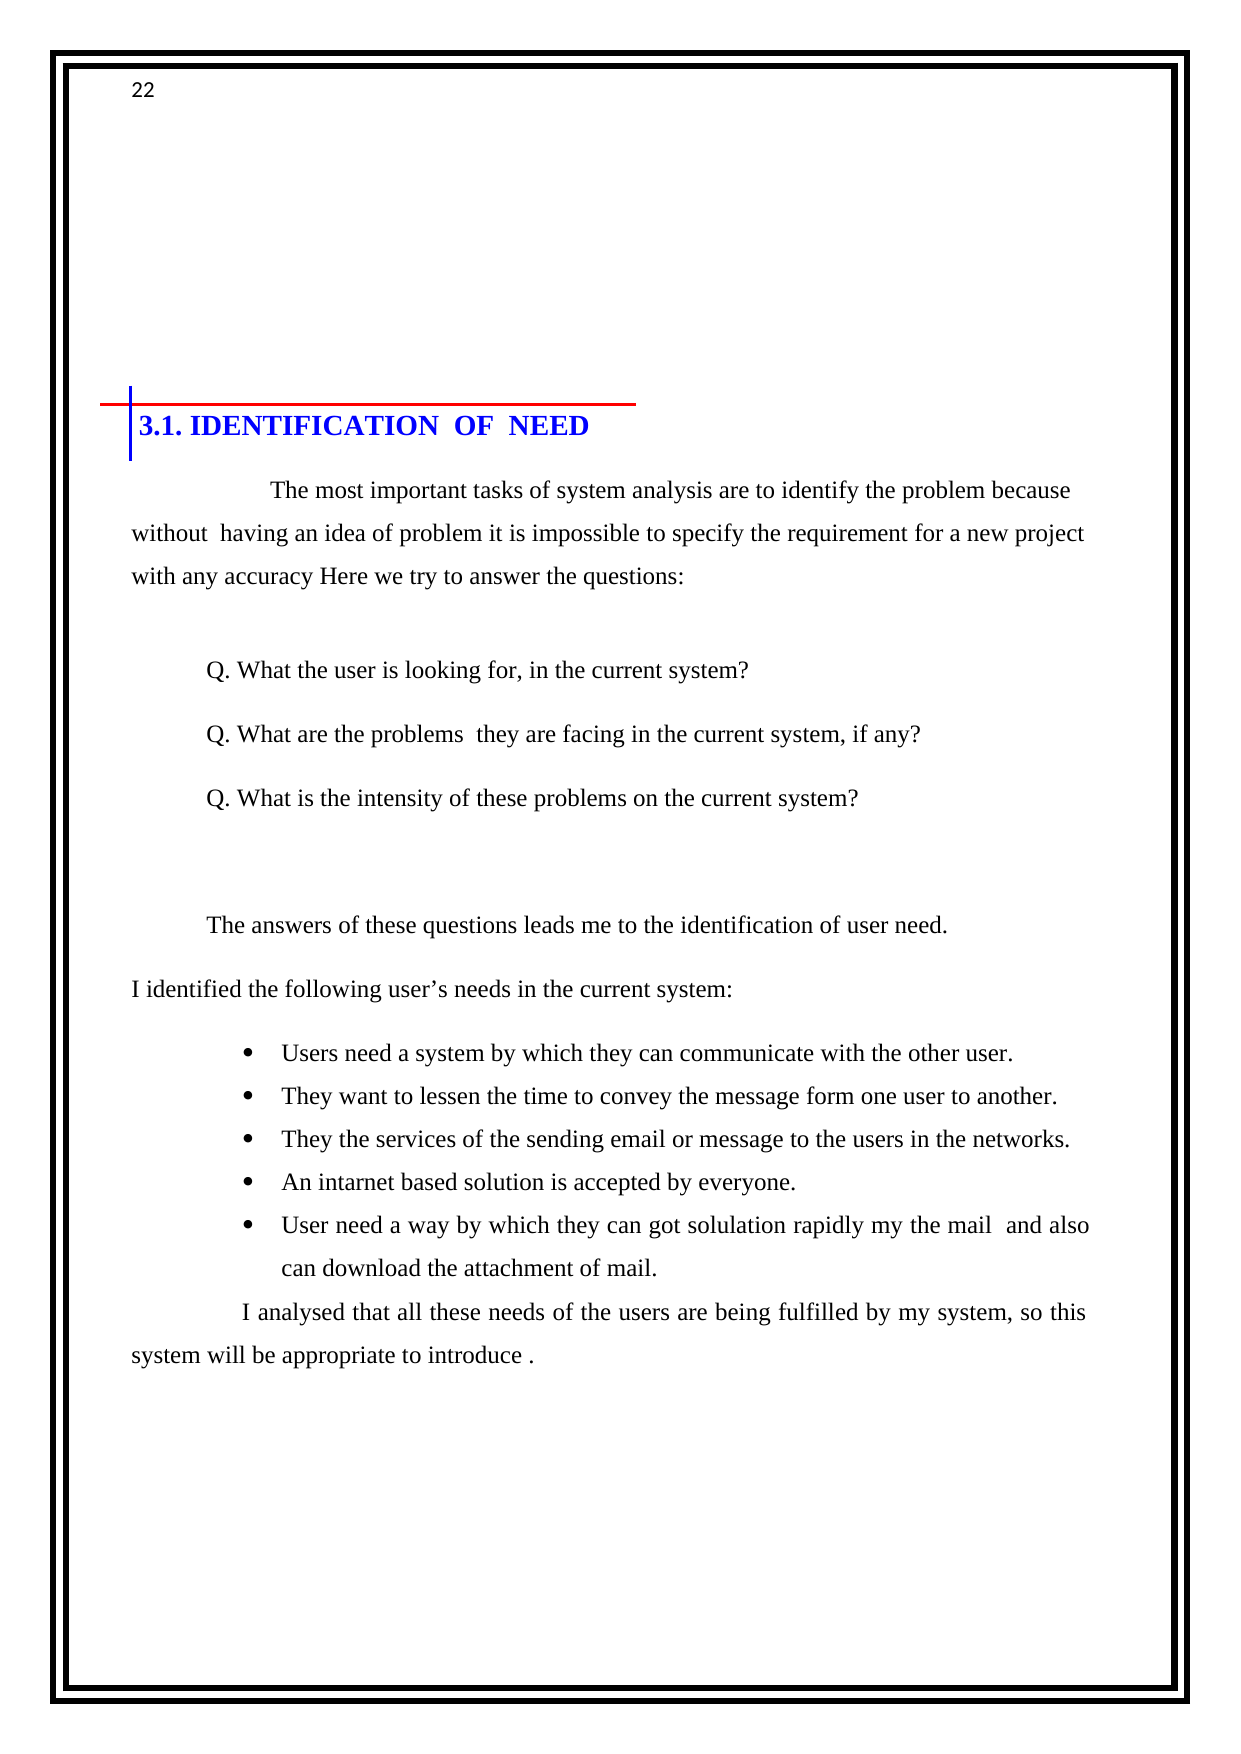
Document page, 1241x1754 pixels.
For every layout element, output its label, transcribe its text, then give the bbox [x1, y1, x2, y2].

list User need a way by which they can got solulation rapidly my the mail and also can download the attachment of mail. [244, 1210, 1090, 1282]
text The most important tasks of system analysis are to identify the problem because without having an idea of problem it is impossible to specify the requirement for a new project with any accuracy Here we try to answer the questions: [131, 475, 1090, 590]
text Q. What the user is looking for, in the current system? [131, 655, 1090, 683]
text Q. What are the problems they are facing in the current system, if any? [131, 719, 1090, 747]
list They want to lessen the time to convey the message form one user to another. [244, 1081, 1090, 1110]
text Q. What is the intensity of these problems on the current system? [131, 783, 1090, 811]
text The answers of these questions leads me to the identification of user need. [131, 910, 1090, 939]
text I identified the following user’s needs in the current system: [131, 974, 1090, 1003]
list They the services of the sending email or message to the users in the networks. [244, 1124, 1090, 1153]
text I analysed that all these needs of the users are being fulfilled by my system, so this system will be appropriate to introduce . [131, 1297, 1090, 1368]
list Users need a system by which they can communicate with the other user. [244, 1038, 1090, 1067]
text 3.1. IDENTIFICATION OF NEED [131, 408, 1090, 442]
list An intarnet based solution is accepted by everyone. [244, 1167, 1090, 1196]
